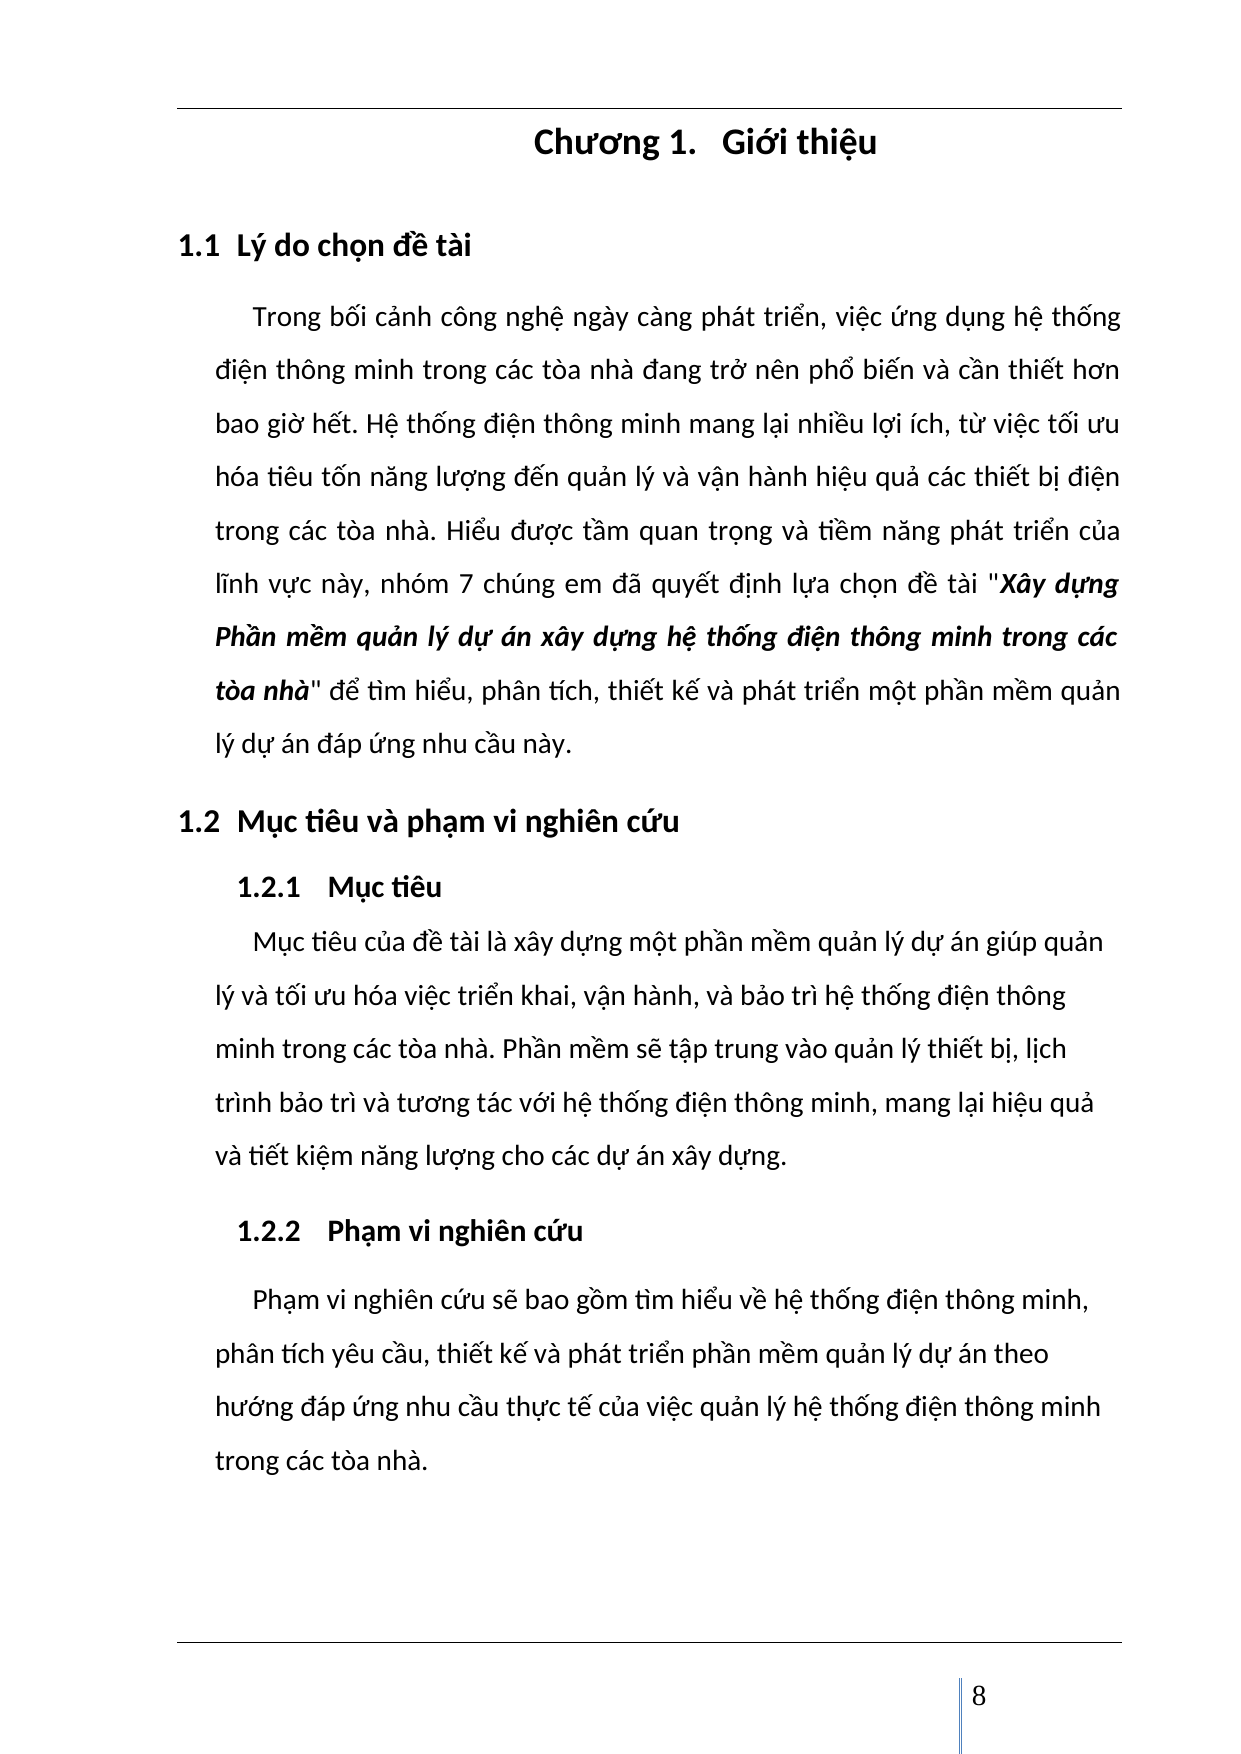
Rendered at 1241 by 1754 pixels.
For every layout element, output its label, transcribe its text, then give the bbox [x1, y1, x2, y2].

text Mục tiêu của đề tài là xây dựng một phần mềm quản lý dự án giúp quản lý và tối ưu hóa việc triển khai, vận hành, và bảo trì hệ thống điện thông minh trong các tòa nhà. Phần mềm sẽ tập trung vào quản lý thiết bị, lịch trình bảo trì và tương tác với hệ thống điện thông minh, mang lại hiệu quả và tiết kiệm năng lượng cho các dự án xây dựng. [215, 923, 1122, 1173]
subtitle Giới thiệu [289, 118, 1122, 164]
subtitle Lý do chọn đề tài [177, 224, 1122, 265]
subtitle Mục tiêu [236, 867, 1122, 905]
subtitle Phạm vi nghiên cứu [236, 1212, 1122, 1250]
text Trong bối cảnh công nghệ ngày càng phát triển, việc ứng dụng hệ thống điện thông minh trong các tòa nhà đang trở nên phổ biến và cần thiết hơn bao giờ hết. Hệ thống điện thông minh mang lại nhiều lợi ích, từ việc tối ưu hóa tiêu tốn năng lượng đến quản lý và vận hành hiệu quả các thiết bị điện trong các tòa nhà. Hiểu được tầm quan trọng và tiềm năng phát triển của lĩnh vực này, nhóm 7 chúng em đã quyết định lựa chọn đề tài "Xây dựng Phần mềm quản lý dự án xây dựng hệ thống điện thông minh trong các tòa nhà" để tìm hiểu, phân tích, thiết kế và phát triển một phần mềm quản lý dự án đáp ứng nhu cầu này. [215, 298, 1122, 761]
text Phạm vi nghiên cứu sẽ bao gồm tìm hiểu về hệ thống điện thông minh, phân tích yêu cầu, thiết kế và phát triển phần mềm quản lý dự án theo hướng đáp ứng nhu cầu thực tế của việc quản lý hệ thống điện thông minh trong các tòa nhà. [177, 1281, 1122, 1477]
subtitle Mục tiêu và phạm vi nghiên cứu [177, 800, 1122, 840]
